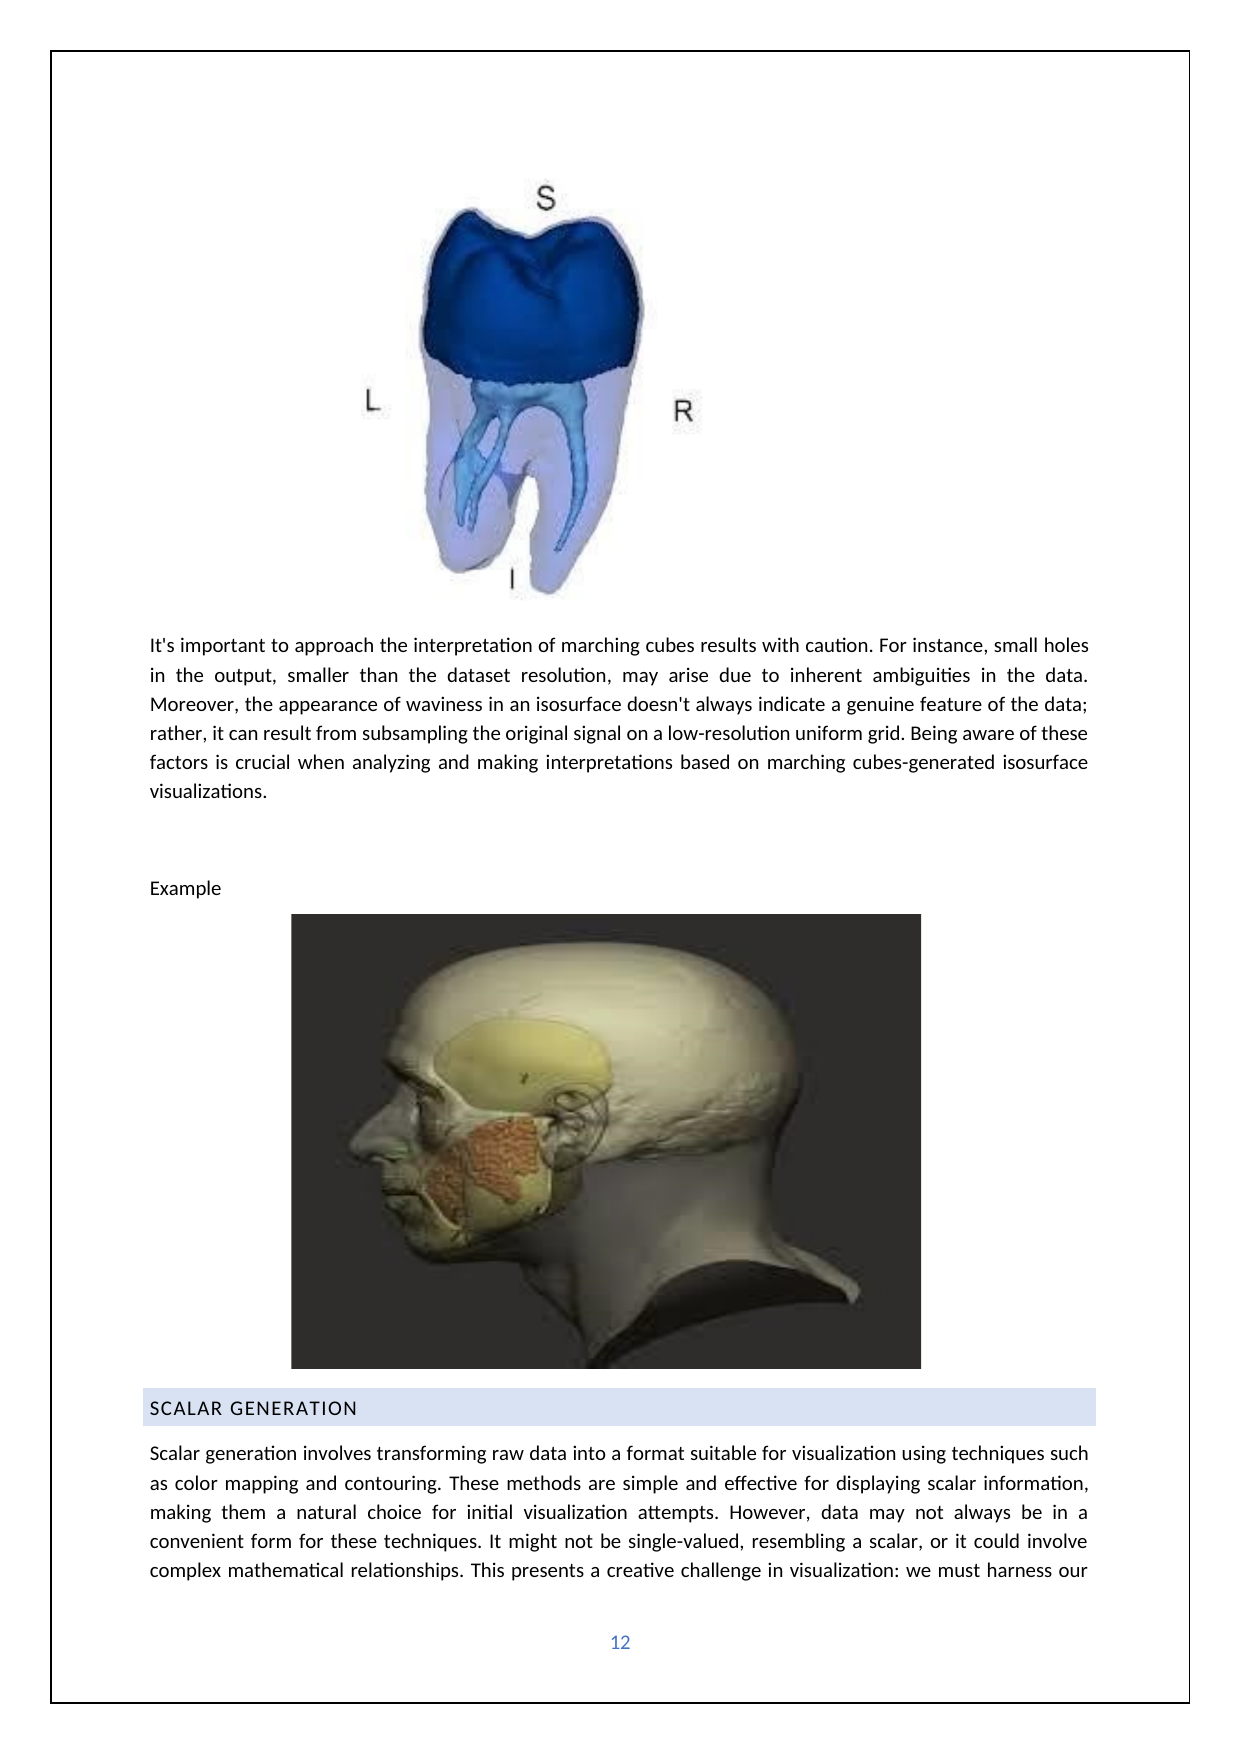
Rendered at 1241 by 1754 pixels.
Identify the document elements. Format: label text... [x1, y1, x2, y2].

subtitle Scalar Generation [150, 1395, 1090, 1420]
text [149, 1441, 1090, 1583]
picture [291, 914, 922, 1369]
text It's important to approach the interpretation of marching cubes results with caution. For instance, small holes in the output, smaller than the dataset resolution, may arise due to inherent ambiguities in the data. Moreover, the appearance of waviness in an isosurface doesn't always indicate a genuine feature of the data; rather, it can result from subsampling the original signal on a low-resolution uniform grid. Being aware of these factors is crucial when analyzing and making interpretations based on marching cubes-generated isosurface visualizations. [149, 633, 1090, 804]
picture [347, 150, 719, 621]
text Example [149, 875, 1090, 900]
